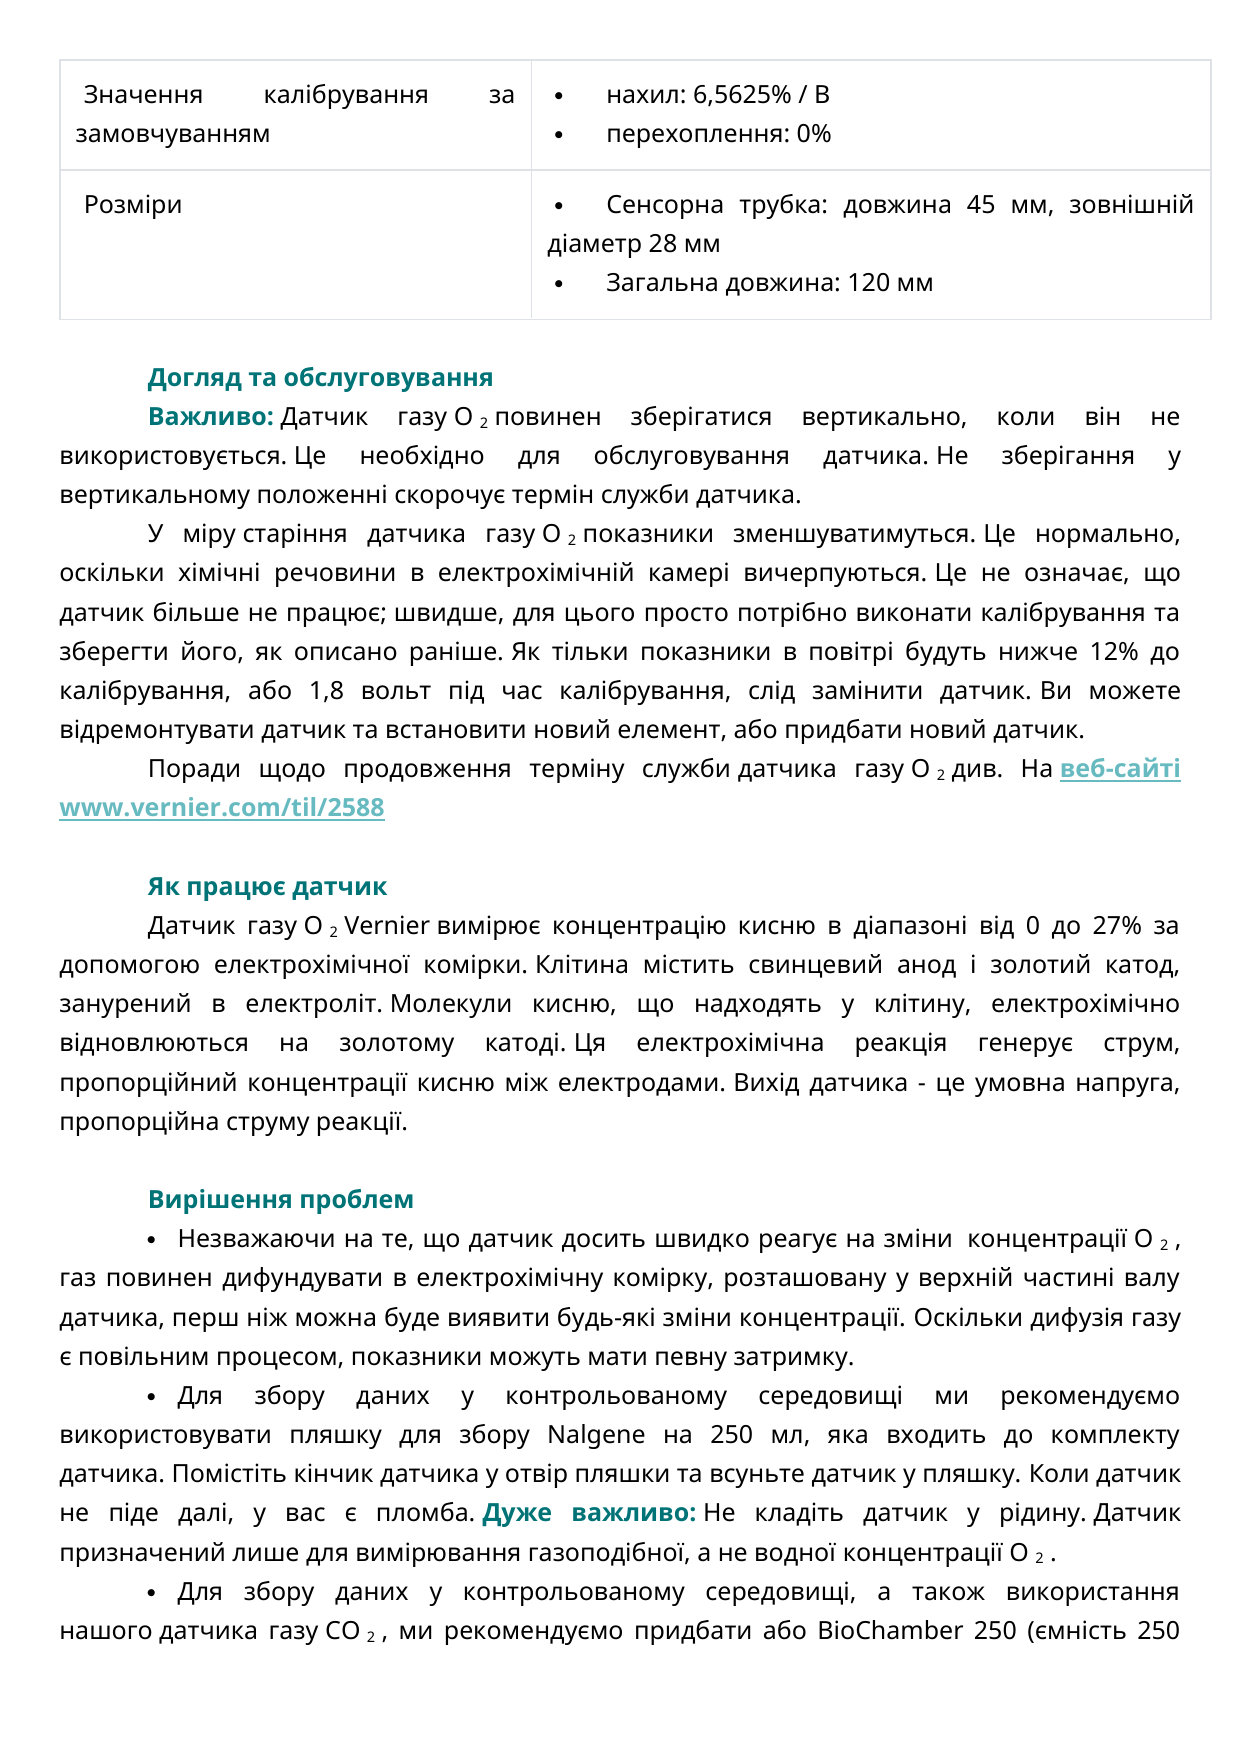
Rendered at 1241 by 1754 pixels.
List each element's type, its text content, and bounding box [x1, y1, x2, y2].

subtitle Вирішення проблем [59, 1071, 1181, 1105]
list Для збору даних у контрольованому середовищі, а також використання нашого датчика газу CO 2 , ми рекомендуємо придбати або BioChamber 250 (ємність 250 мл), або BioChamber 2000 (ємність 2 л). У кожній BioChamber є другий отвір із гвинтом, завдяки якому ви можете вставити два щупи одночасно. [59, 1463, 1181, 1614]
table_cell Сенсорна трубка: довжина 45 мм, зовнішній діаметр 28 мм Загальна довжина: 120 мм [532, 61, 1210, 208]
text У міру старіння датчика газу O 2 показники зменшуватимуться. Це нормально, оскільки хімічні речовини в електрохімічній камері вичерпуються. Це не означає, що датчик більше не працює; швидше, для цього просто потрібно виконати калібрування та зберегти його, як описано раніше. Як тільки показники в повітрі будуть нижче 12% до калібрування, або 1,8 вольт під час калібрування, слід замінити датчик. Ви можете відремонтувати датчик та встановити новий елемент, або придбати новий датчик. [59, 406, 1181, 635]
list Незважаючи на те, що датчик досить швидко реагує на зміни концентрації O 2 , газ повинен дифундувати в електрохімічну комірку, розташовану у верхній частині валу датчика, перш ніж можна буде виявити будь-які зміни концентрації. Оскільки дифузія газу є повільним процесом, показники можуть мати певну затримку. [59, 1111, 1181, 1262]
subtitle Догляд та обслуговування [59, 249, 1181, 283]
text Датчик газу O 2 Vernier вимірює концентрацію кисню в діапазоні від 0 до 27% за допомогою електрохімічної комірки. Клітина містить свинцевий анод і золотий катод, занурений в електроліт. Молекули кисню, що надходять у клітину, електрохімічно відновлюються на золотому катоді. Ця електрохімічна реакція генерує струм, пропорційний концентрації кисню між електродами. Вихід датчика - це умовна напруга, пропорційна струму реакції. [59, 797, 1181, 1027]
text Поради щодо продовження терміну служби датчика газу O 2 див. На веб-сайті www.vernier.com/til/2588 [59, 641, 1181, 714]
text Важливо: Датчик газу O 2 повинен зберігатися вертикально, коли він не використовується. Це необхідно для обслуговування датчика. Не зберігання у вертикальному положенні скорочує термін служби датчика. [59, 288, 1181, 400]
subtitle Як працює датчик [59, 758, 1181, 792]
list Для збору даних у контрольованому середовищі ми рекомендуємо використовувати пляшку для збору Nalgene на 250 мл, яка входить до комплекту датчика. Помістіть кінчик датчика у отвір пляшки та всуньте датчик у пляшку. Коли датчик не піде далі, у вас є пломба. Дуже важливо: Не кладіть датчик у рідину. Датчик призначений лише для вимірювання газоподібної, а не водної концентрації O 2 . [59, 1267, 1181, 1458]
table_cell Розміри [61, 61, 531, 208]
